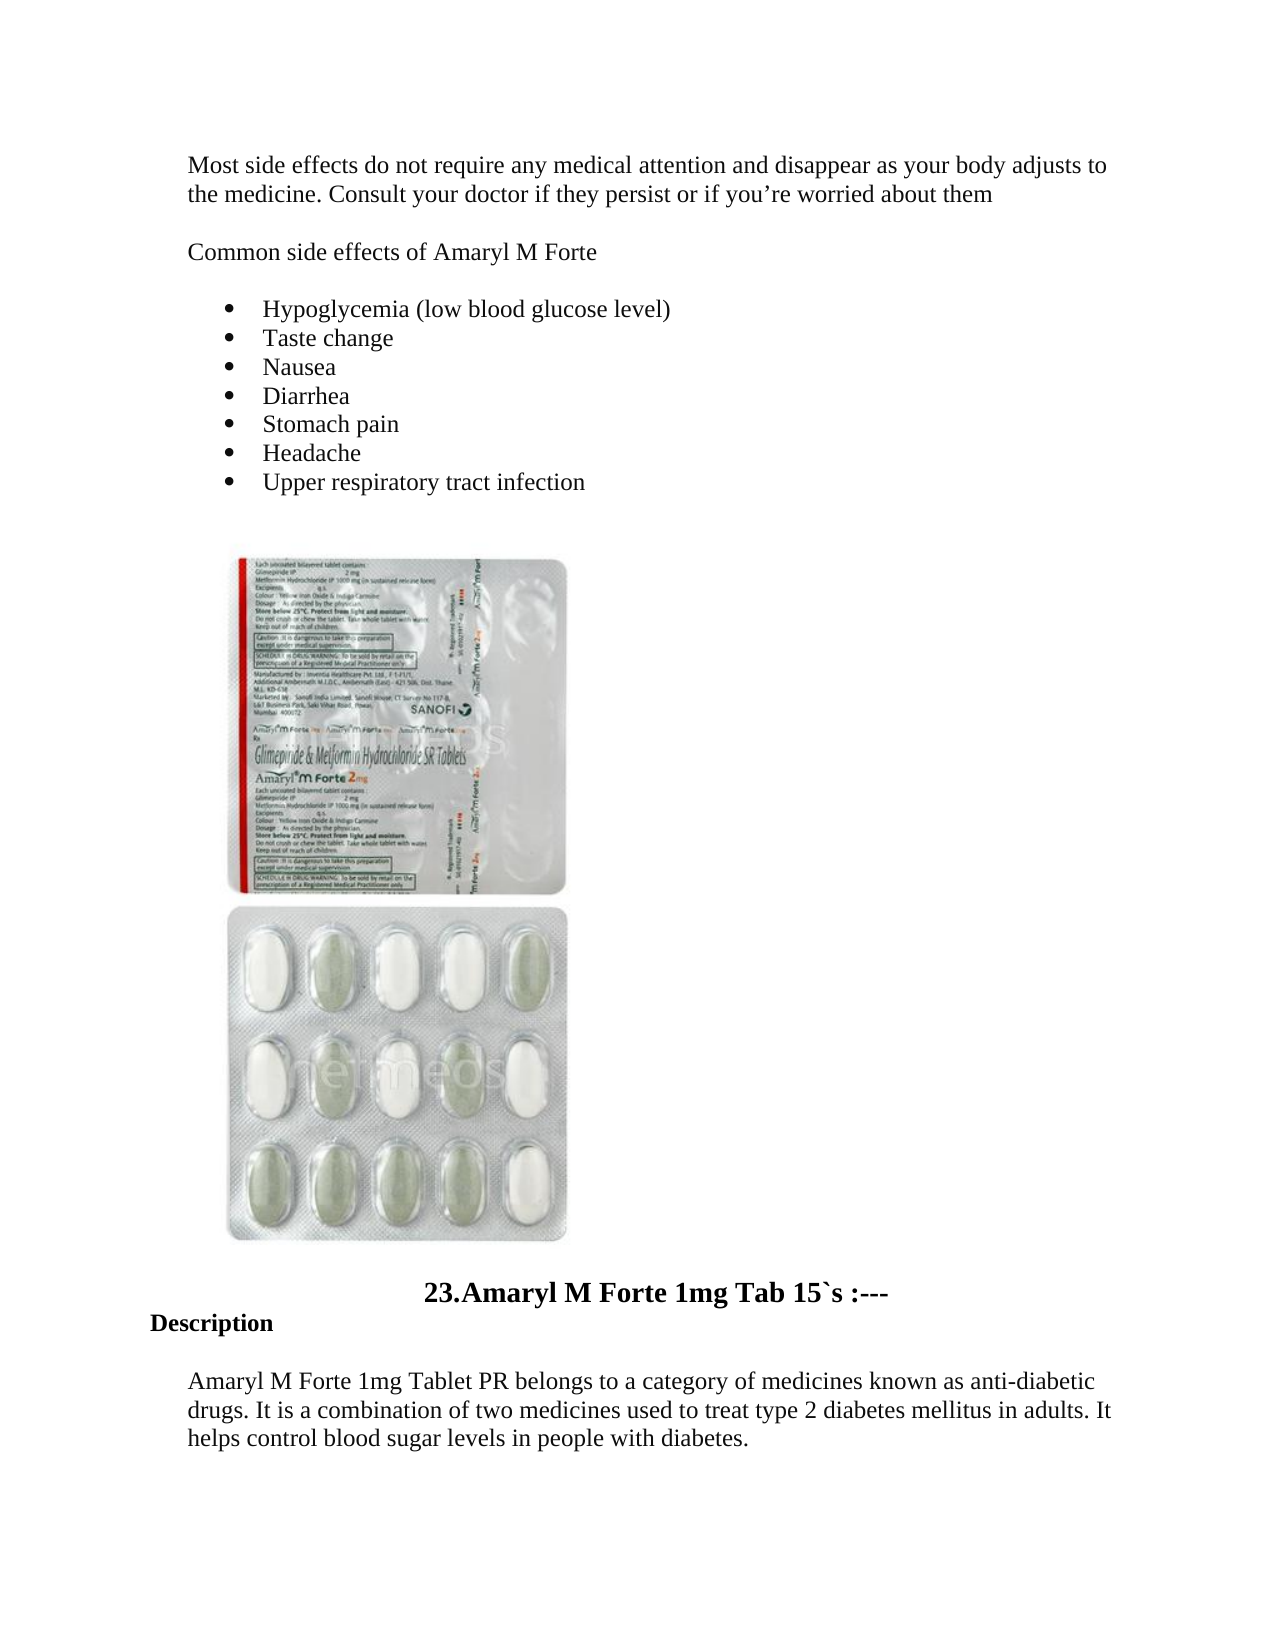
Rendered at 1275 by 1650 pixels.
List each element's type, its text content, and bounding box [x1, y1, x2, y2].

list Diarrhea [225, 381, 1125, 409]
text Most side effects do not require any medical attention and disappear as your body adjusts to the medicine. Consult your doctor if they persist or if you’re worried about them [187, 150, 1125, 207]
list Amaryl M Forte 1mg Tab 15`s :--- [187, 1275, 1125, 1308]
text Description [150, 1308, 1125, 1337]
list Hypoglycemia (low blood glucose level) [225, 294, 1125, 323]
list Stomach pain [225, 409, 1125, 438]
text Common side effects of Amaryl M Forte [187, 237, 1125, 265]
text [187, 1366, 1125, 1481]
list Nausea [225, 352, 1125, 381]
list Headache [225, 438, 1125, 467]
list Upper respiratory tract infection [225, 467, 1125, 496]
list Taste change [225, 323, 1125, 352]
picture [150, 525, 644, 1275]
